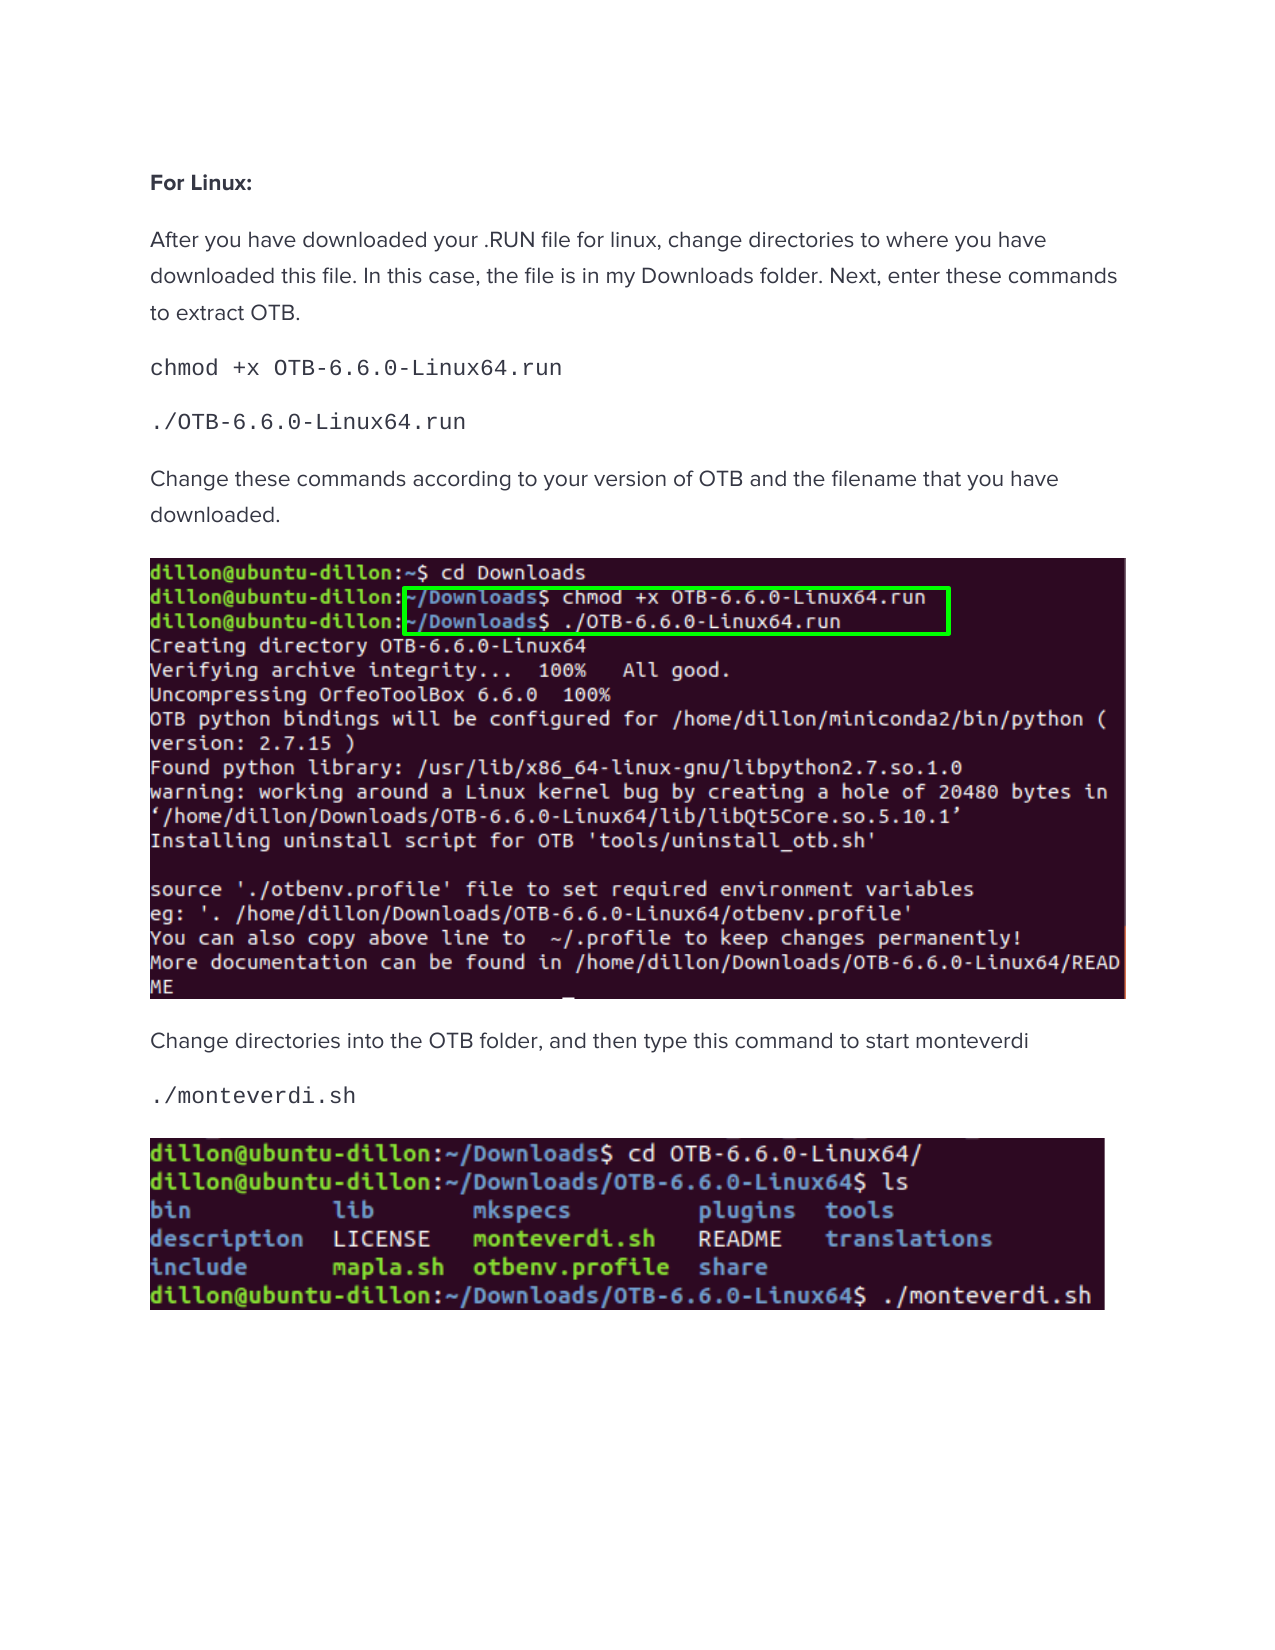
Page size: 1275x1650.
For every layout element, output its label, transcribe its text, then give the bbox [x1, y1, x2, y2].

text ./monteverdi.sh [150, 1084, 1125, 1110]
text For Linux: [150, 169, 1125, 197]
text Change these commands according to your version of OTB and the filename that you have downloaded. [150, 465, 1125, 529]
text chmod +x OTB-6.6.0-Linux64.run [150, 356, 1125, 382]
picture [150, 1138, 1105, 1310]
text ./OTB-6.6.0-Linux64.run [150, 411, 1125, 437]
text Change directories into the OTB folder, and then type this command to start monteverdi [150, 1027, 1125, 1055]
text After you have downloaded your .RUN file for linux, change directories to where you have downloaded this file. In this case, the file is in my Downloads folder. Next, enter these commands to extract OTB. [150, 227, 1125, 327]
picture [150, 558, 1126, 999]
